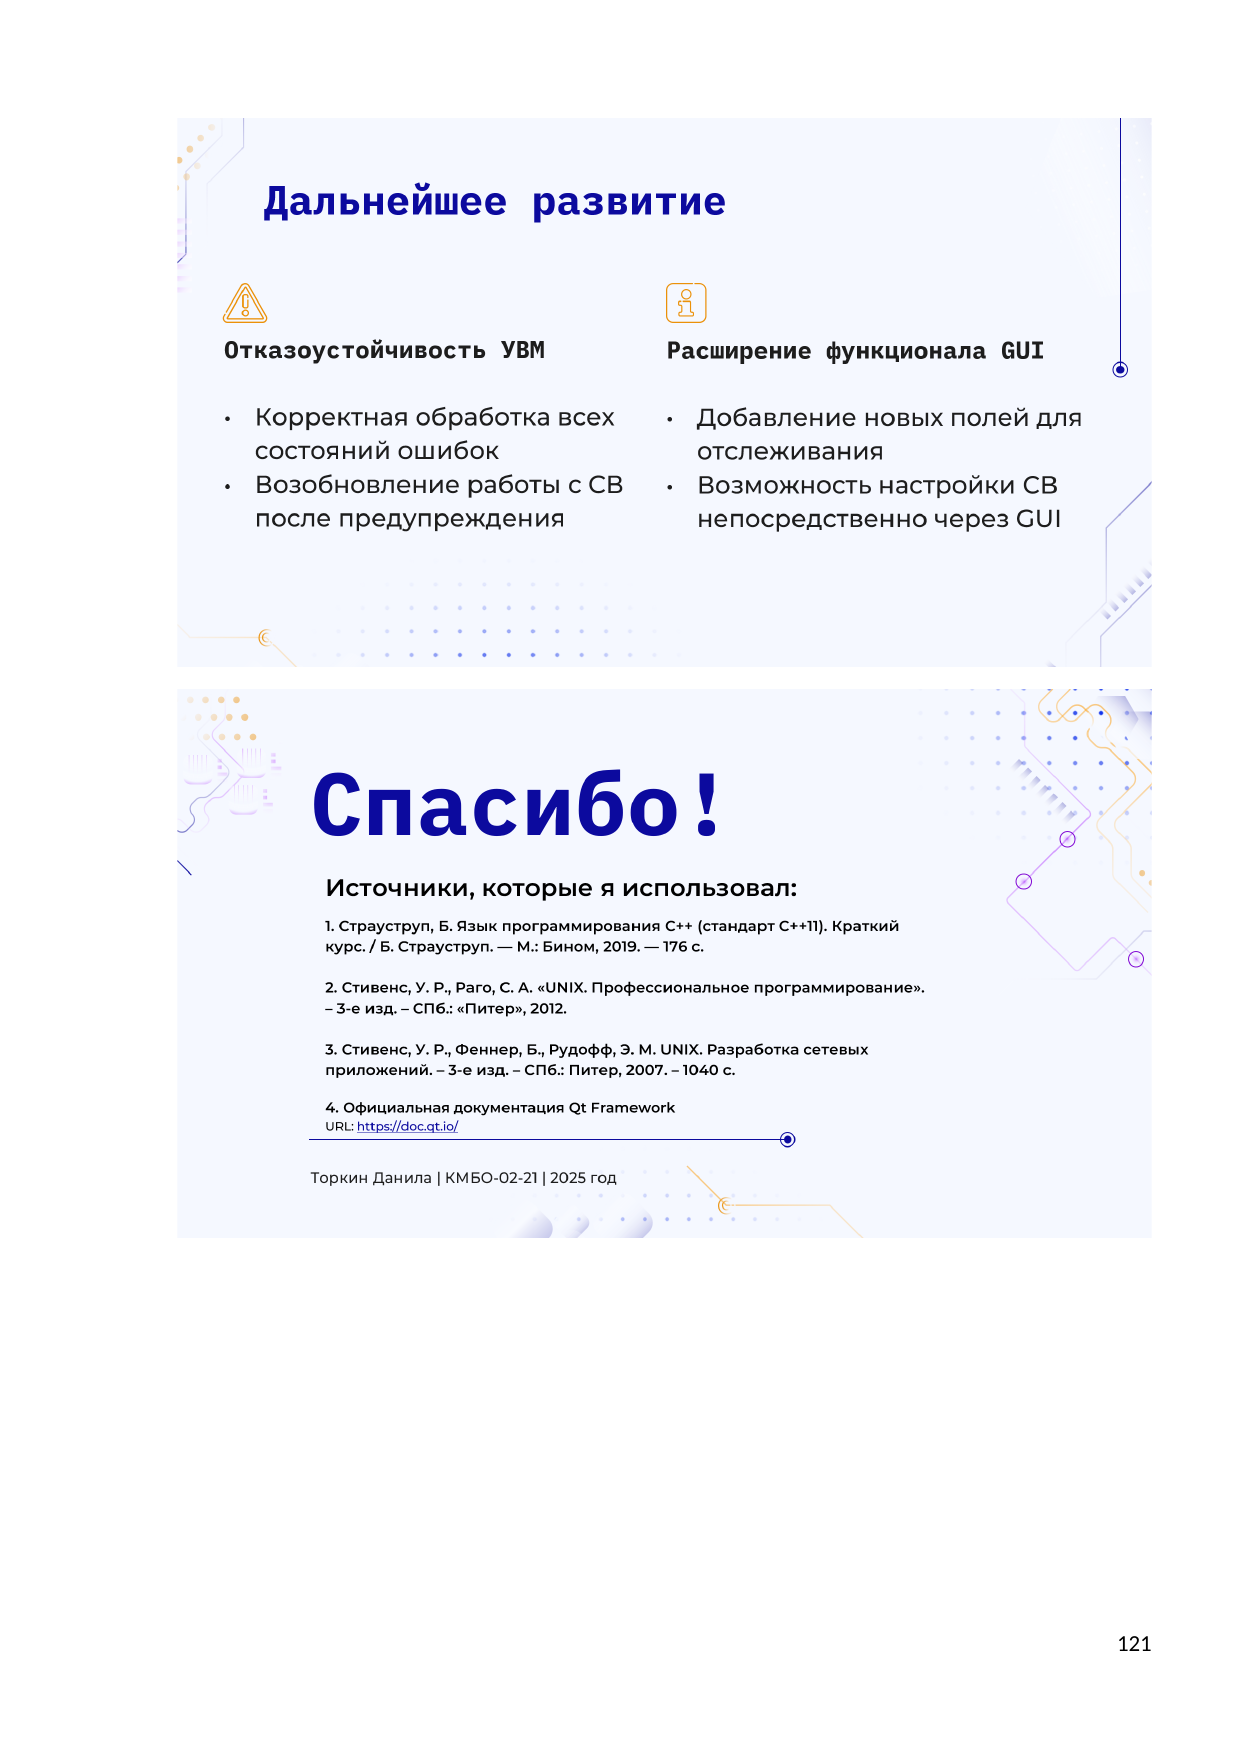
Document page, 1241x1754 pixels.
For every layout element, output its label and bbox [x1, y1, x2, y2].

picture [177, 118, 1152, 667]
picture [177, 689, 1152, 1238]
